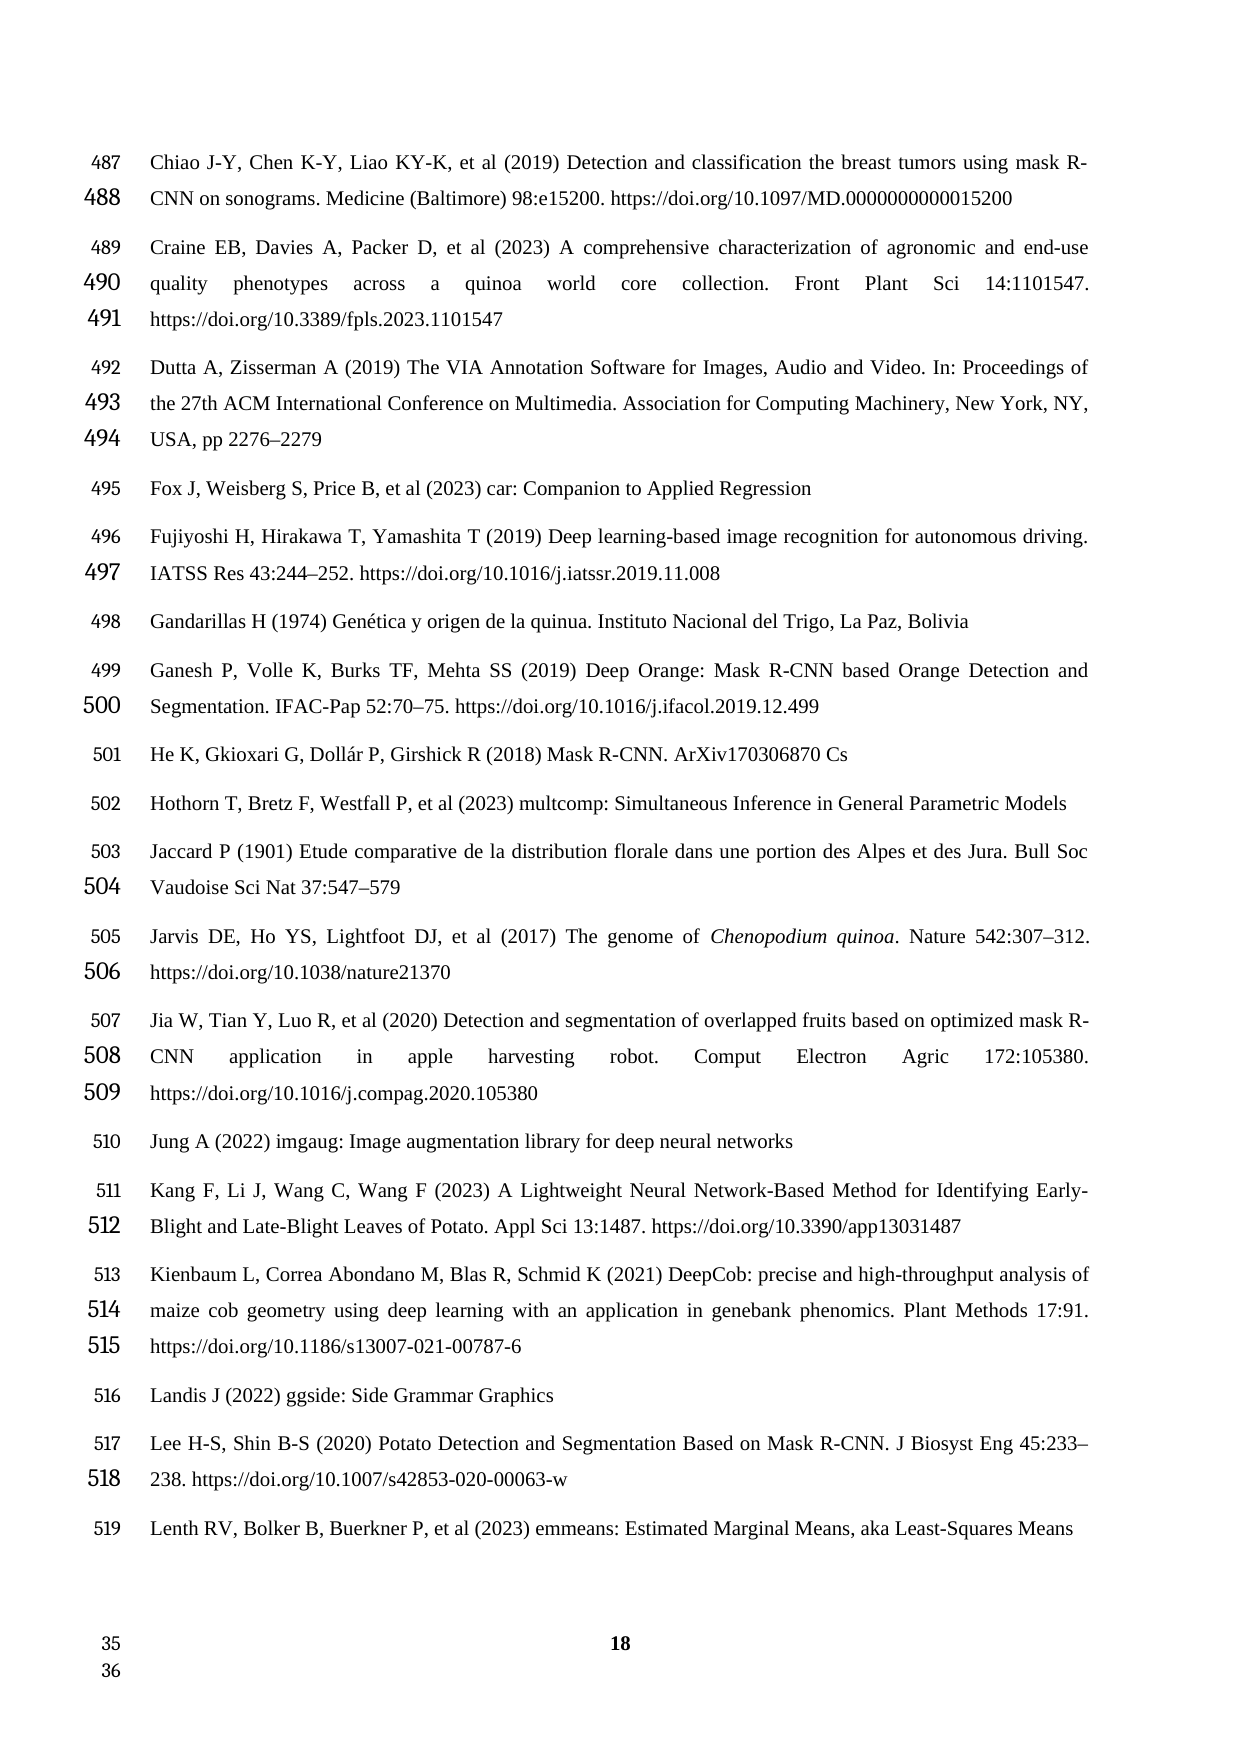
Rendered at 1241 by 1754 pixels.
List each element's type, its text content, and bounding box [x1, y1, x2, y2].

text Landis J (2022) ggside: Side Grammar Graphics [150, 1383, 1090, 1407]
text Hothorn T, Bretz F, Westfall P, et al (2023) multcomp: Simultaneous Inference in General Parametric Models [150, 791, 1090, 815]
text Kang F, Li J, Wang C, Wang F (2023) A Lightweight Neural Network-Based Method for Identifying Early-Blight and Late-Blight Leaves of Potato. Appl Sci 13:1487. https://doi.org/10.3390/app13031487 [150, 1177, 1090, 1238]
text Jia W, Tian Y, Luo R, et al (2020) Detection and segmentation of overlapped fruits based on optimized mask R-CNN application in apple harvesting robot. Comput Electron Agric 172:105380. https://doi.org/10.1016/j.compag.2020.105380 [150, 1008, 1090, 1104]
text Jarvis DE, Ho YS, Lightfoot DJ, et al (2017) The genome of Chenopodium quinoa. Nature 542:307–312. https://doi.org/10.1038/nature21370 [150, 924, 1090, 984]
text Chiao J-Y, Chen K-Y, Liao KY-K, et al (2019) Detection and classification the breast tumors using mask R-CNN on sonograms. Medicine (Baltimore) 98:e15200. https://doi.org/10.1097/MD.0000000000015200 [150, 150, 1090, 210]
text Lenth RV, Bolker B, Buerkner P, et al (2023) emmeans: Estimated Marginal Means, aka Least-Squares Means [150, 1516, 1090, 1540]
text Jung A (2022) imgaug: Image augmentation library for deep neural networks [150, 1129, 1090, 1153]
text Fox J, Weisberg S, Price B, et al (2023) car: Companion to Applied Regression [150, 476, 1090, 500]
text Ganesh P, Volle K, Burks TF, Mehta SS (2019) Deep Orange: Mask R-CNN based Orange Detection and Segmentation. IFAC-Pap 52:70–75. https://doi.org/10.1016/j.ifacol.2019.12.499 [150, 657, 1090, 718]
text Kienbaum L, Correa Abondano M, Blas R, Schmid K (2021) DeepCob: precise and high-throughput analysis of maize cob geometry using deep learning with an application in genebank phenomics. Plant Methods 17:91. https://doi.org/10.1186/s13007-021-00787-6 [150, 1262, 1090, 1358]
text Lee H-S, Shin B-S (2020) Potato Detection and Segmentation Based on Mask R-CNN. J Biosyst Eng 45:233–238. https://doi.org/10.1007/s42853-020-00063-w [150, 1431, 1090, 1491]
text Jaccard P (1901) Etude comparative de la distribution florale dans une portion des Alpes et des Jura. Bull Soc Vaudoise Sci Nat 37:547–579 [150, 839, 1090, 899]
text He K, Gkioxari G, Dollár P, Girshick R (2018) Mask R-CNN. ArXiv170306870 Cs [150, 742, 1090, 766]
text Dutta A, Zisserman A (2019) The VIA Annotation Software for Images, Audio and Video. In: Proceedings of the 27th ACM International Conference on Multimedia. Association for Computing Machinery, New York, NY, USA, pp 2276–2279 [150, 355, 1090, 451]
text Gandarillas H (1974) Genética y origen de la quinua. Instituto Nacional del Trigo, La Paz, Bolivia [150, 609, 1090, 633]
text Fujiyoshi H, Hirakawa T, Yamashita T (2019) Deep learning-based image recognition for autonomous driving. IATSS Res 43:244–252. https://doi.org/10.1016/j.iatssr.2019.11.008 [150, 524, 1090, 584]
text Craine EB, Davies A, Packer D, et al (2023) A comprehensive characterization of agronomic and end-use quality phenotypes across a quinoa world core collection. Front Plant Sci 14:1101547. https://doi.org/10.3389/fpls.2023.1101547 [150, 234, 1090, 331]
